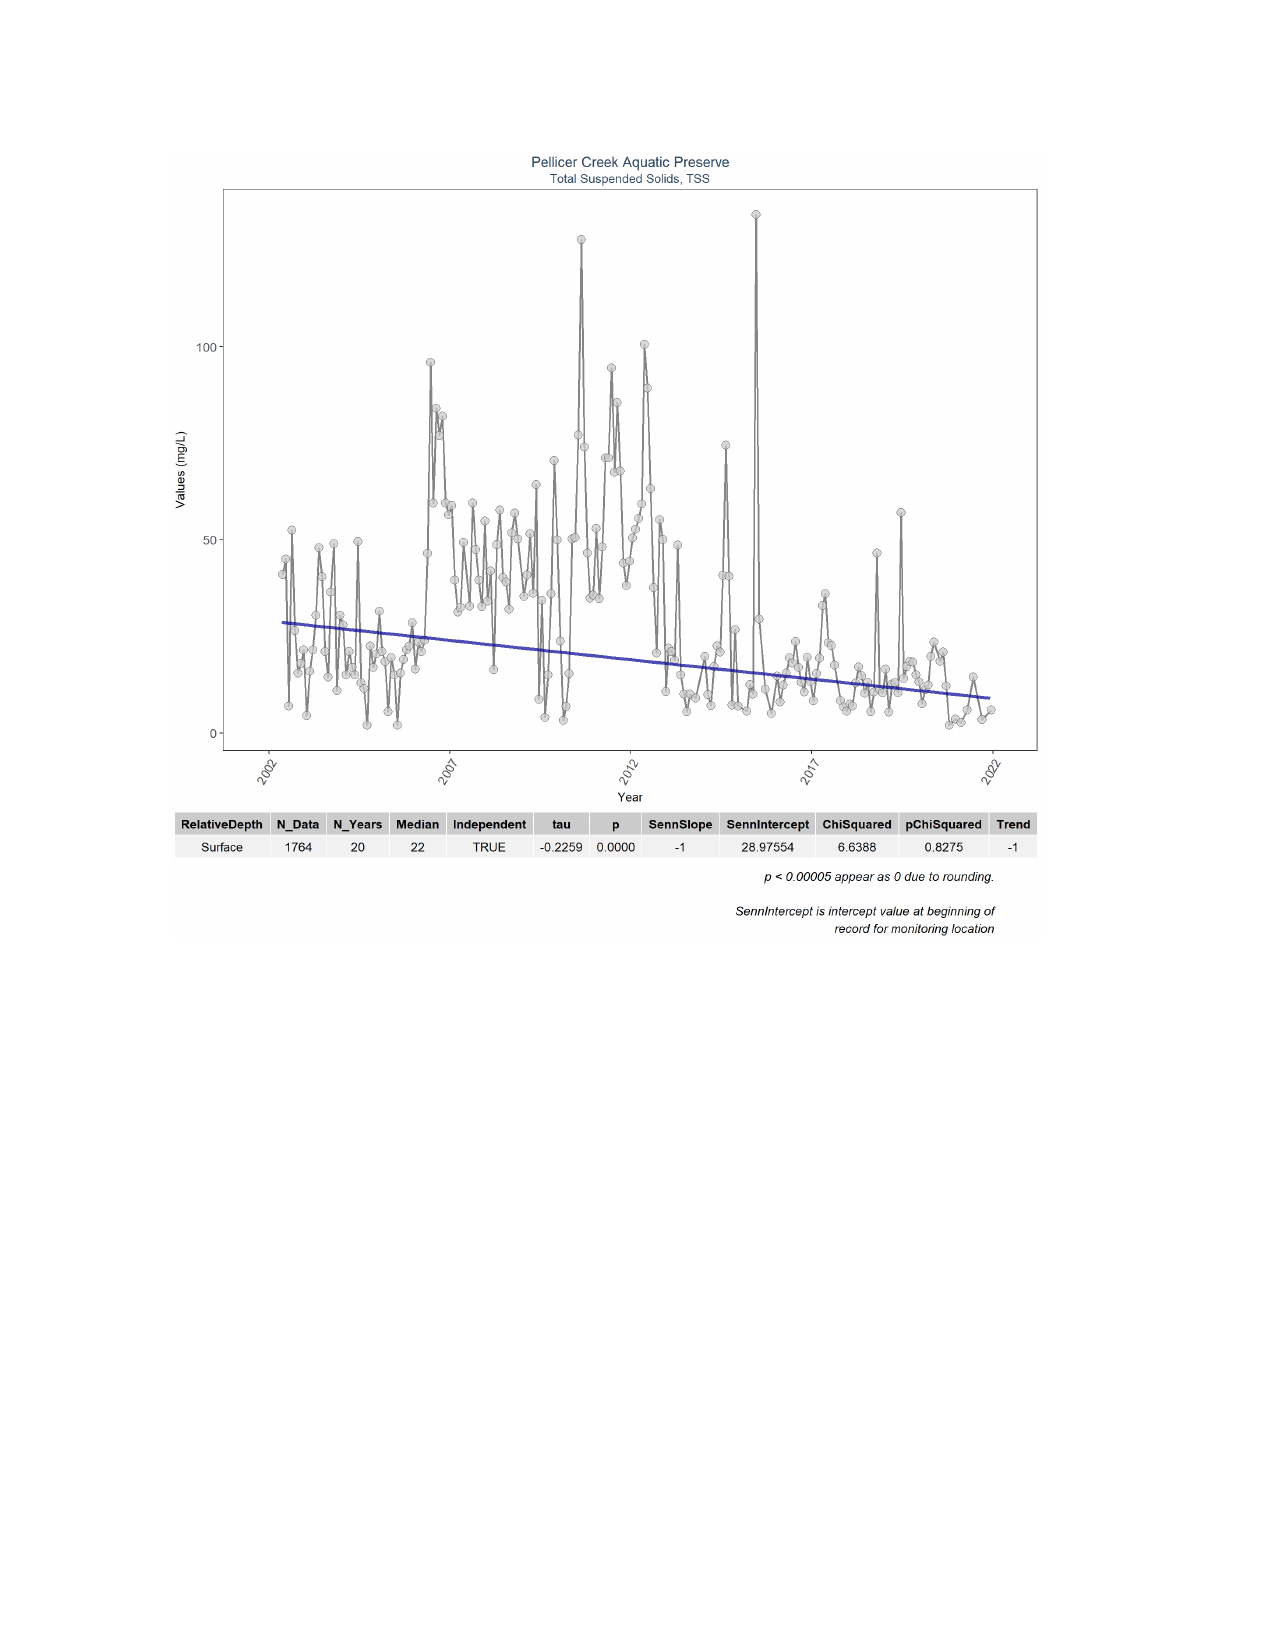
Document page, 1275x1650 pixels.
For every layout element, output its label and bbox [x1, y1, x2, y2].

picture [168, 150, 1044, 938]
